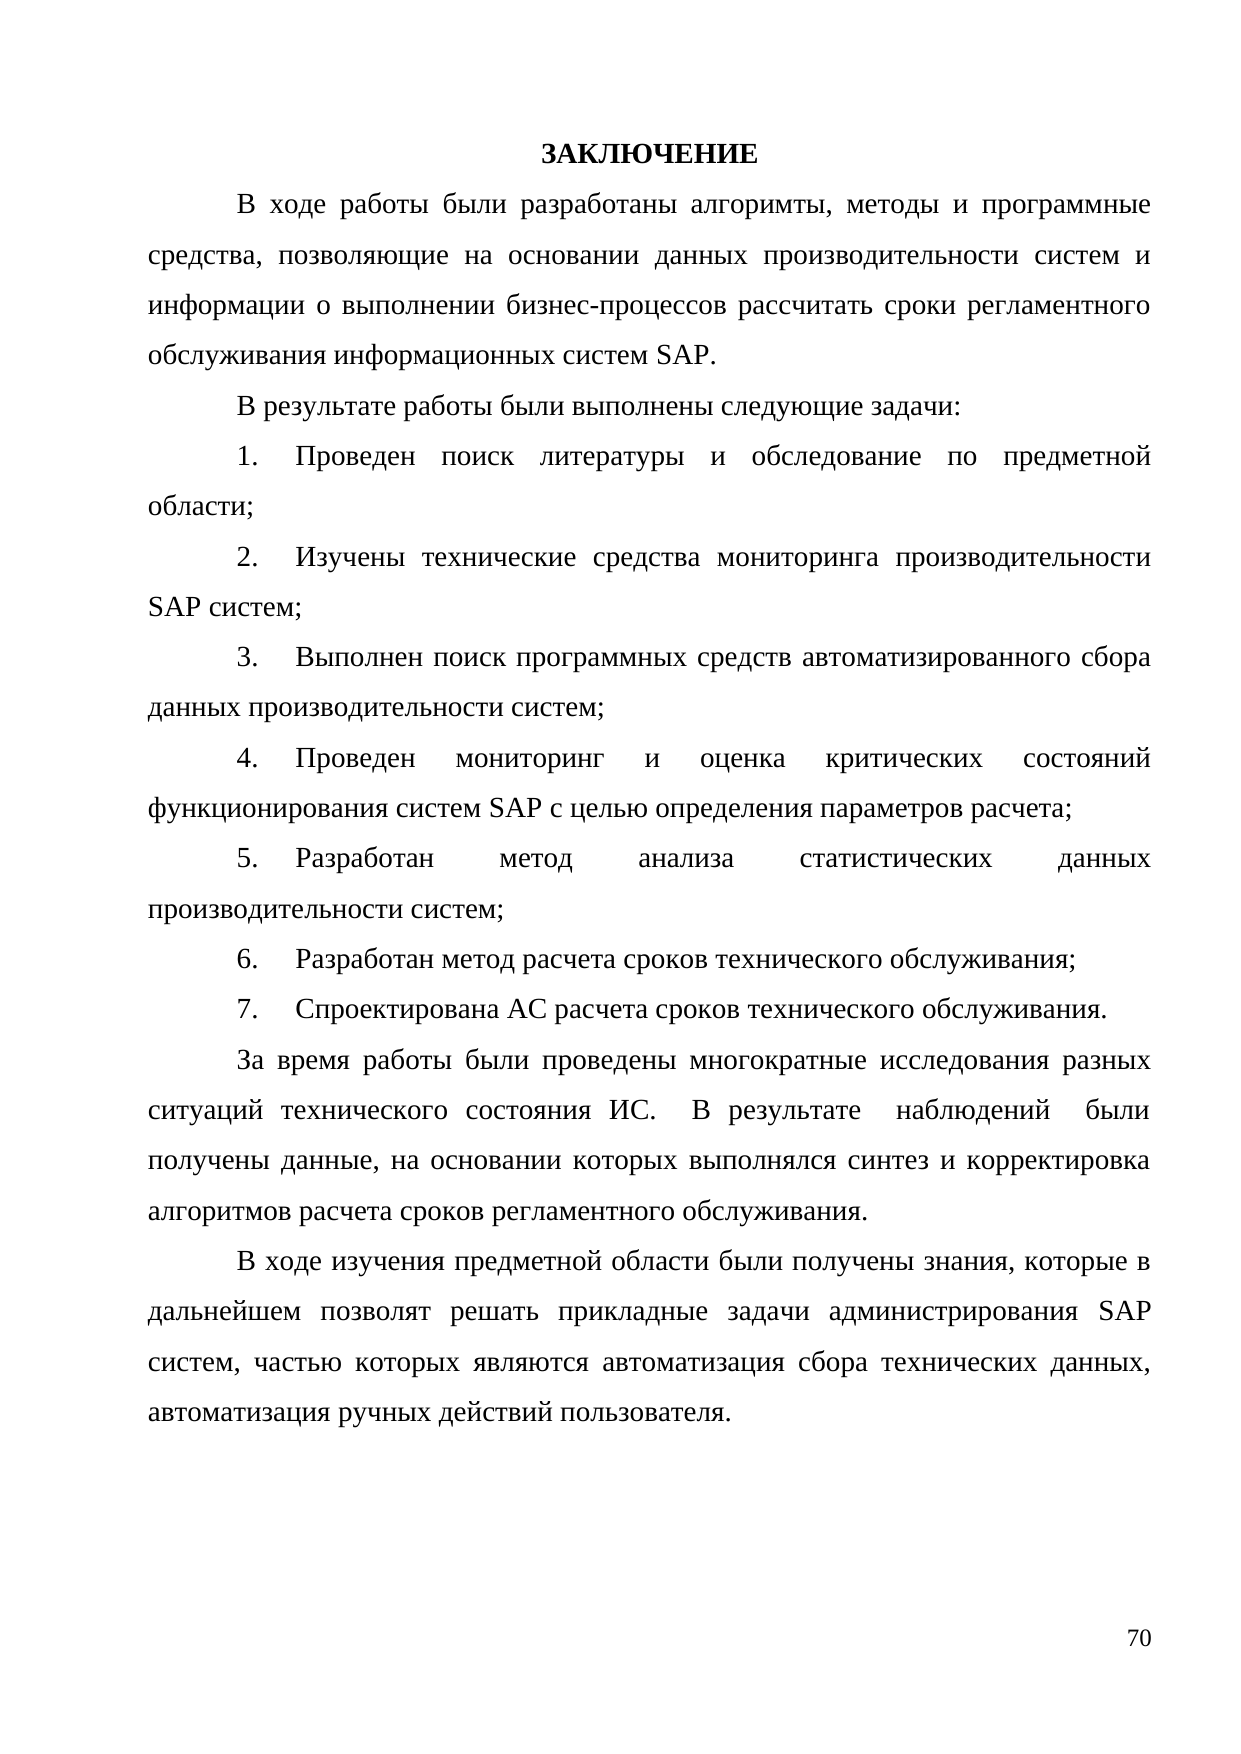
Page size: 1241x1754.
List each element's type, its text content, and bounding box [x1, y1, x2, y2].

text В результате работы были выполнены следующие задачи: [148, 388, 1152, 421]
list Спроектирована АС расчета сроков технического обслуживания. [148, 991, 1152, 1025]
list Разработан метод расчета сроков технического обслуживания; [148, 941, 1152, 975]
subtitle ЗАКЛЮЧЕНИЕ [148, 136, 1152, 170]
list Проведен мониторинг и оценка критических состояний функционирования систем SAP с целью определения параметров расчета; [148, 740, 1152, 824]
list Изучены технические средства мониторинга производительности SAP систем; [148, 539, 1152, 622]
list В ходе изучения предметной области были получены знания, которые в дальнейшем позволят решать прикладные задачи администрирования SAP систем, частью которых являются автоматизация сбора технических данных, автоматизация ручных действий пользователя. [148, 1243, 1152, 1427]
list Проведен поиск литературы и обследование по предметной области; [148, 438, 1152, 522]
list Разработан метод анализа статистических данных производительности систем; [148, 841, 1152, 924]
list Выполнен поиск программных средств автоматизированного сбора данных производительности систем; [148, 639, 1152, 723]
list За время работы были проведены многократные исследования разных ситуаций технического состояния ИС. В результате наблюдений были получены данные, на основании которых выполнялся синтез и корректировка алгоритмов расчета сроков регламентного обслуживания. [148, 1042, 1152, 1226]
list В ходе работы были разработаны алгоримты, методы и программные средства, позволяющие на основании данных производительности систем и информации о выполнении бизнес-процессов рассчитать сроки регламентного обслуживания информационных систем SAP. [148, 186, 1152, 371]
